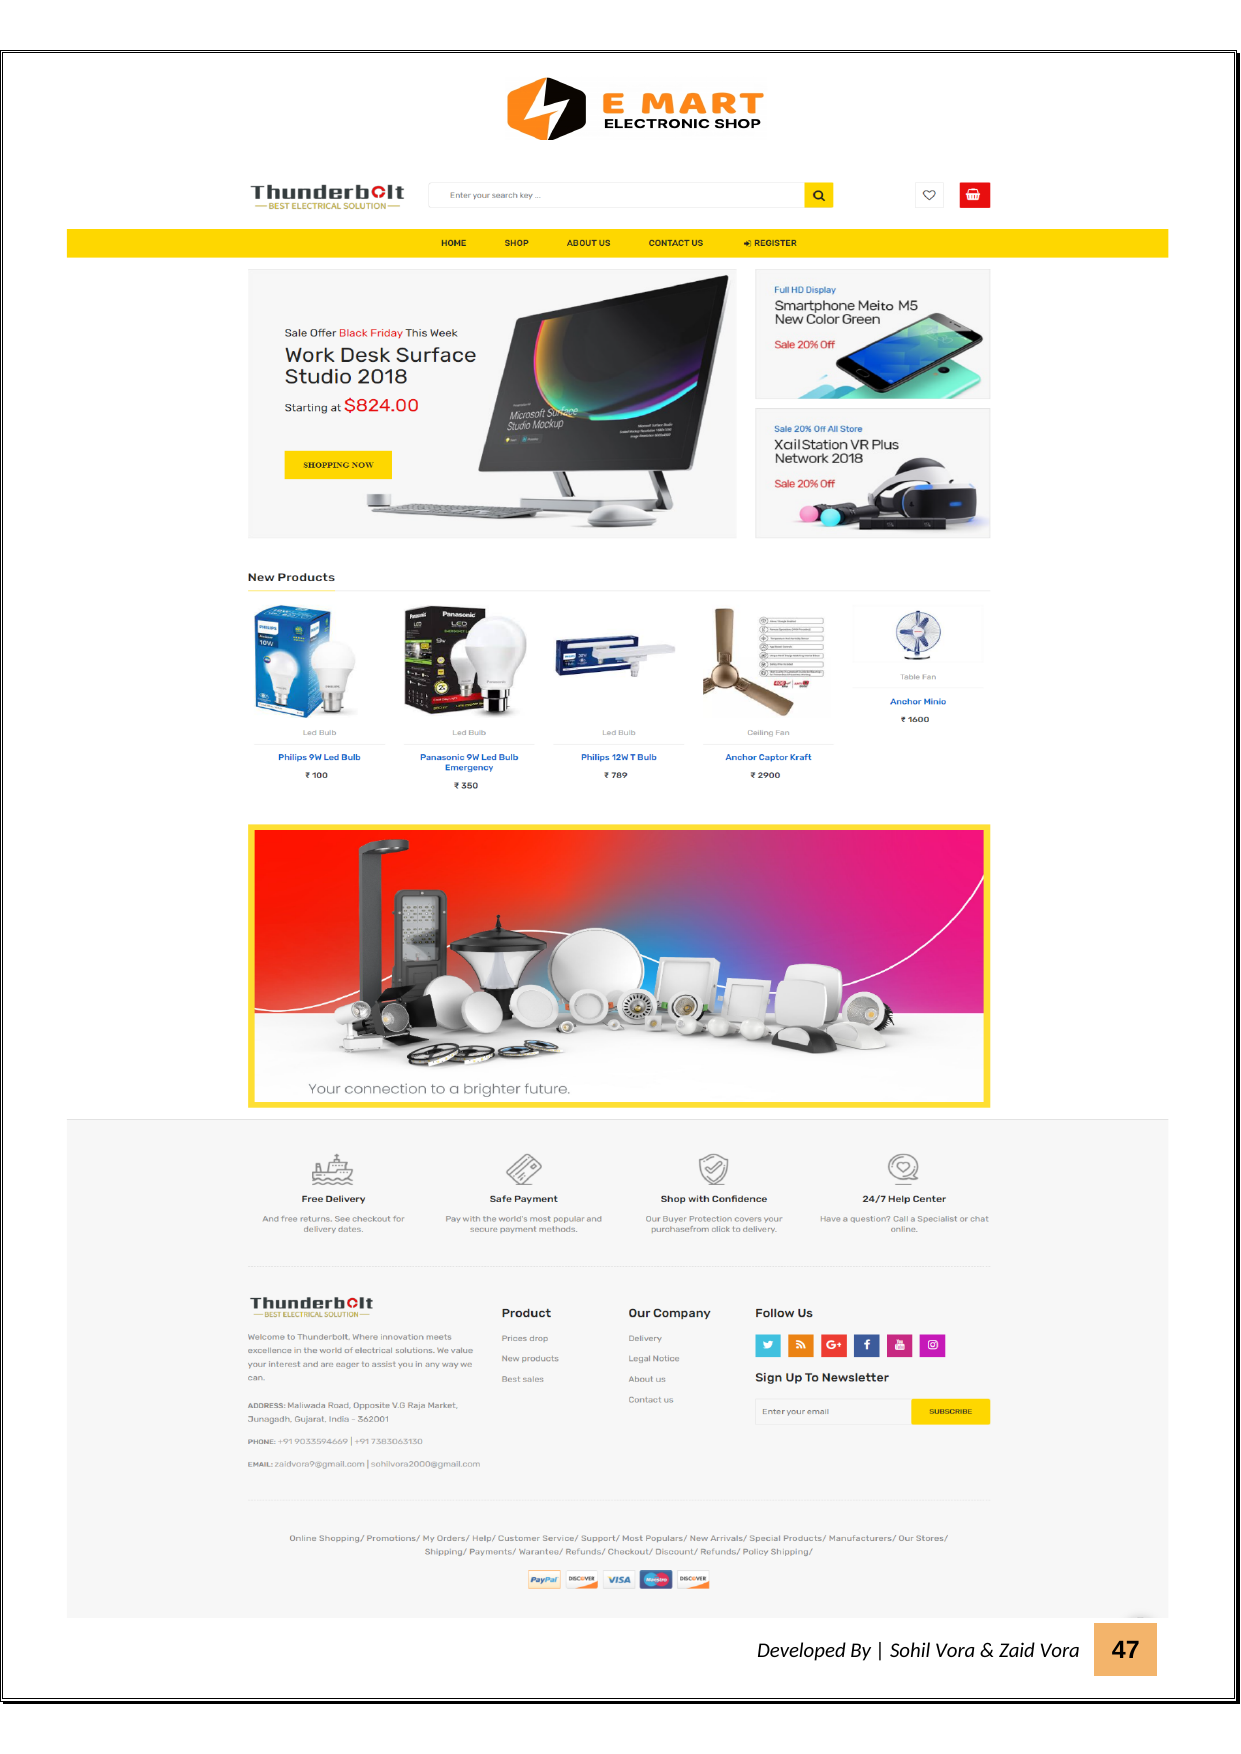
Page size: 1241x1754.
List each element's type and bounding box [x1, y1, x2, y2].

picture [504, 76, 767, 139]
picture [65, 165, 1168, 1614]
